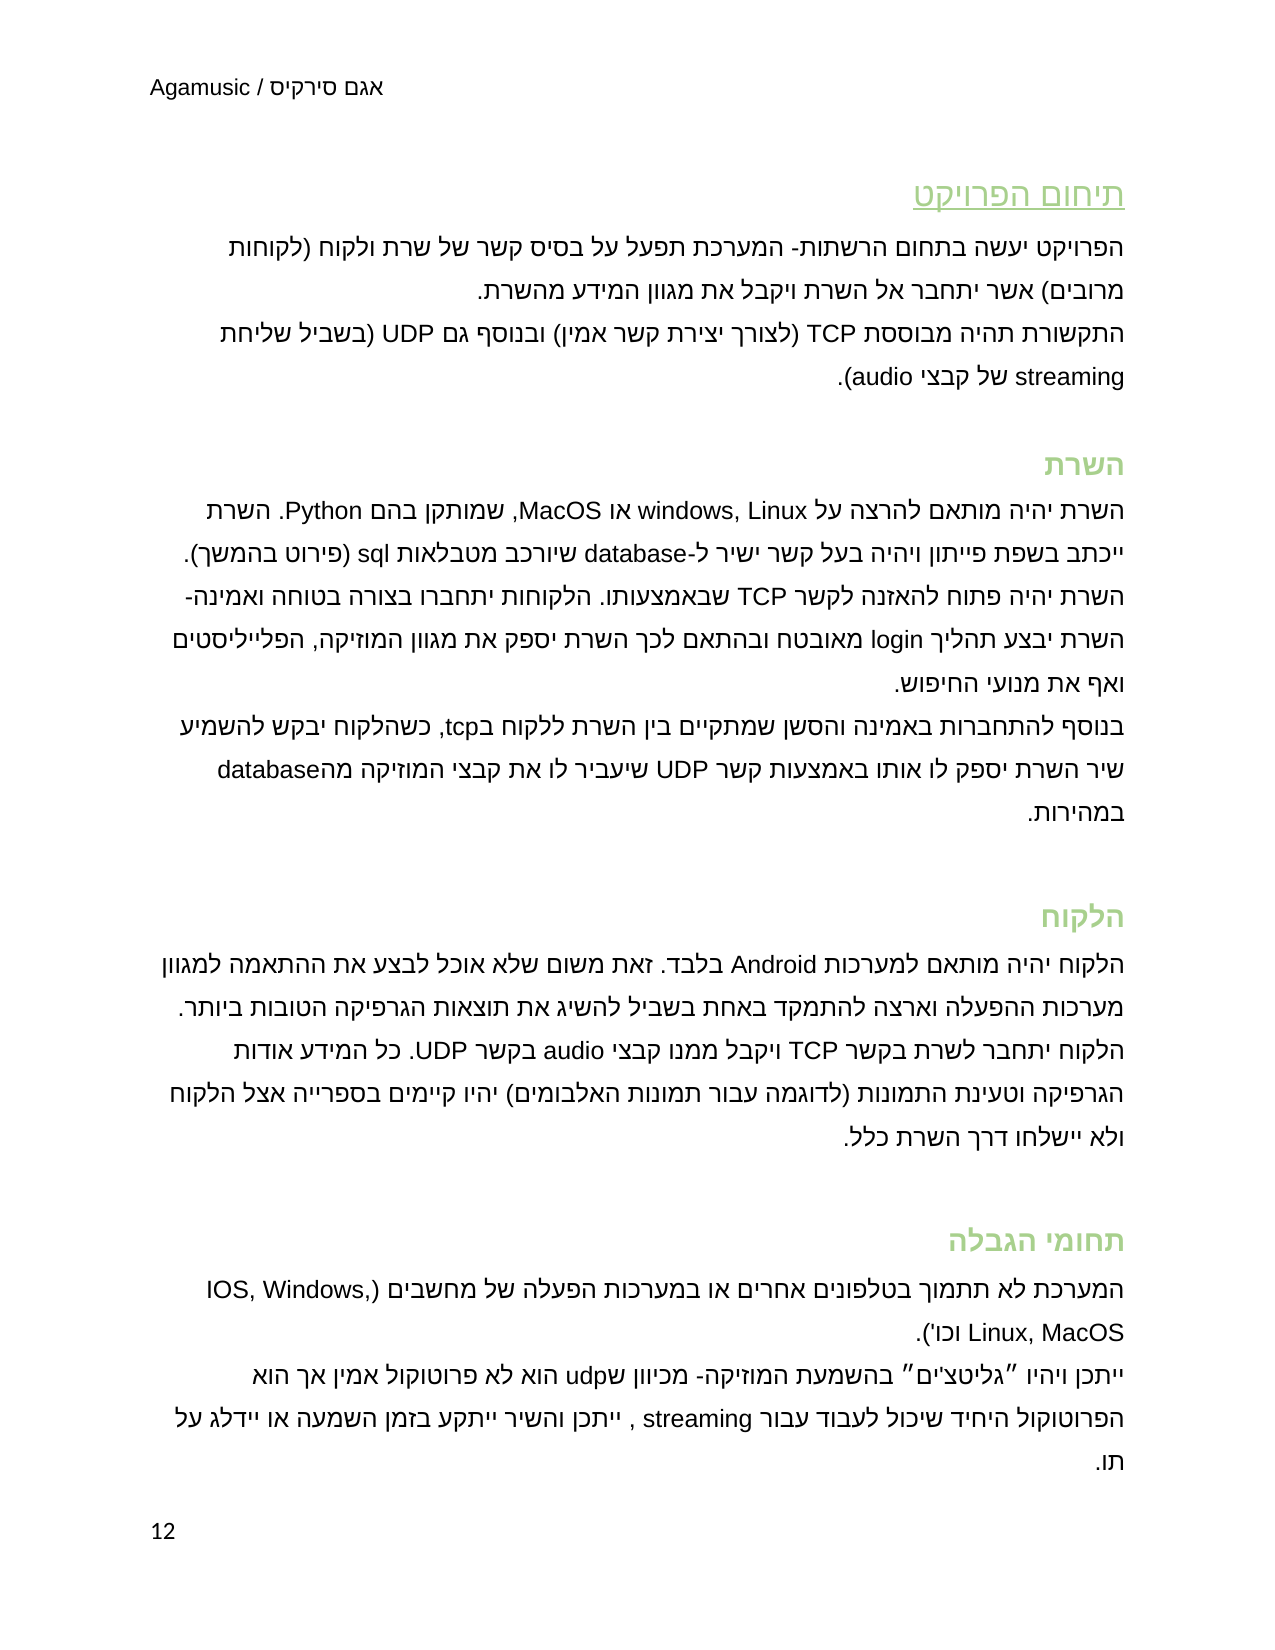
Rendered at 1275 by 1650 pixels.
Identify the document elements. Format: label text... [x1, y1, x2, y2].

text בנוסף להתחברות באמינה והסשן שמתקיים בין השרת ללקוח בtcp, כשהלקוח יבקש להשמיע שיר השרת יספק לו אותו באמצעות קשר UDP שיעביר לו את קבצי המוזיקה מהdatabase במהירות. [150, 712, 1125, 827]
text התקשורת תהיה מבוססת TCP (לצורך יצירת קשר אמין) ובנוסף גם UDP (בשביל שליחת streaming של קבצי audio). [150, 319, 1125, 391]
text השרת השרת יהיה מותאם להרצה על windows, Linux או MacOS, שמותקן בהם Python. השרת ייכתב בשפת פייתון ויהיה בעל קשר ישיר ל-database שיורכב מטבלאות sql (פירוט בהמשך). [150, 448, 1125, 568]
text הלקוח יהיה מותאם למערכות Android בלבד. זאת משום שלא אוכל לבצע את ההתאמה למגוון מערכות ההפעלה וארצה להתמקד באחת בשביל להשיג את תוצאות הגרפיקה הטובות ביותר. [150, 950, 1125, 1022]
text המערכת לא תתמוך בטלפונים אחרים או במערכות הפעלה של מחשבים (IOS, Windows, Linux, MacOS וכו'). [150, 1275, 1125, 1347]
subtitle הלקוח [150, 900, 1125, 933]
text ייתכן ויהיו ״גליטצ'ים״ בהשמעת המוזיקה- מכיוון שudp הוא לא פרוטוקול אמין אך הוא הפרוטוקול היחיד שיכול לעבוד עבור streaming , ייתכן והשיר ייתקע בזמן השמעה או יידלג על תו. [150, 1361, 1125, 1476]
text הלקוח יתחבר לשרת בקשר TCP ויקבל ממנו קבצי audio בקשר UDP. כל המידע אודות הגרפיקה וטעינת התמונות (לדוגמה עבור תמונות האלבומים) יהיו קיימים בספרייה אצל הלקוח ולא יישלחו דרך השרת כלל. [150, 1036, 1125, 1151]
subtitle תחומי הגבלה [150, 1224, 1125, 1258]
subtitle תיחום הפרויקט [150, 175, 1125, 213]
text הפרויקט יעשה בתחום הרשתות- המערכת תפעל על בסיס קשר של שרת ולקוח (לקוחות מרובים) אשר יתחבר אל השרת ויקבל את מגוון המידע מהשרת. [150, 233, 1125, 304]
text השרת יהיה פתוח להאזנה לקשר TCP שבאמצעותו. הלקוחות יתחברו בצורה בטוחה ואמינה- השרת יבצע תהליך login מאובטח ובהתאם לכך השרת יספק את מגוון המוזיקה, הפלייליסטים ואף את מנועי החיפוש. [150, 582, 1125, 697]
